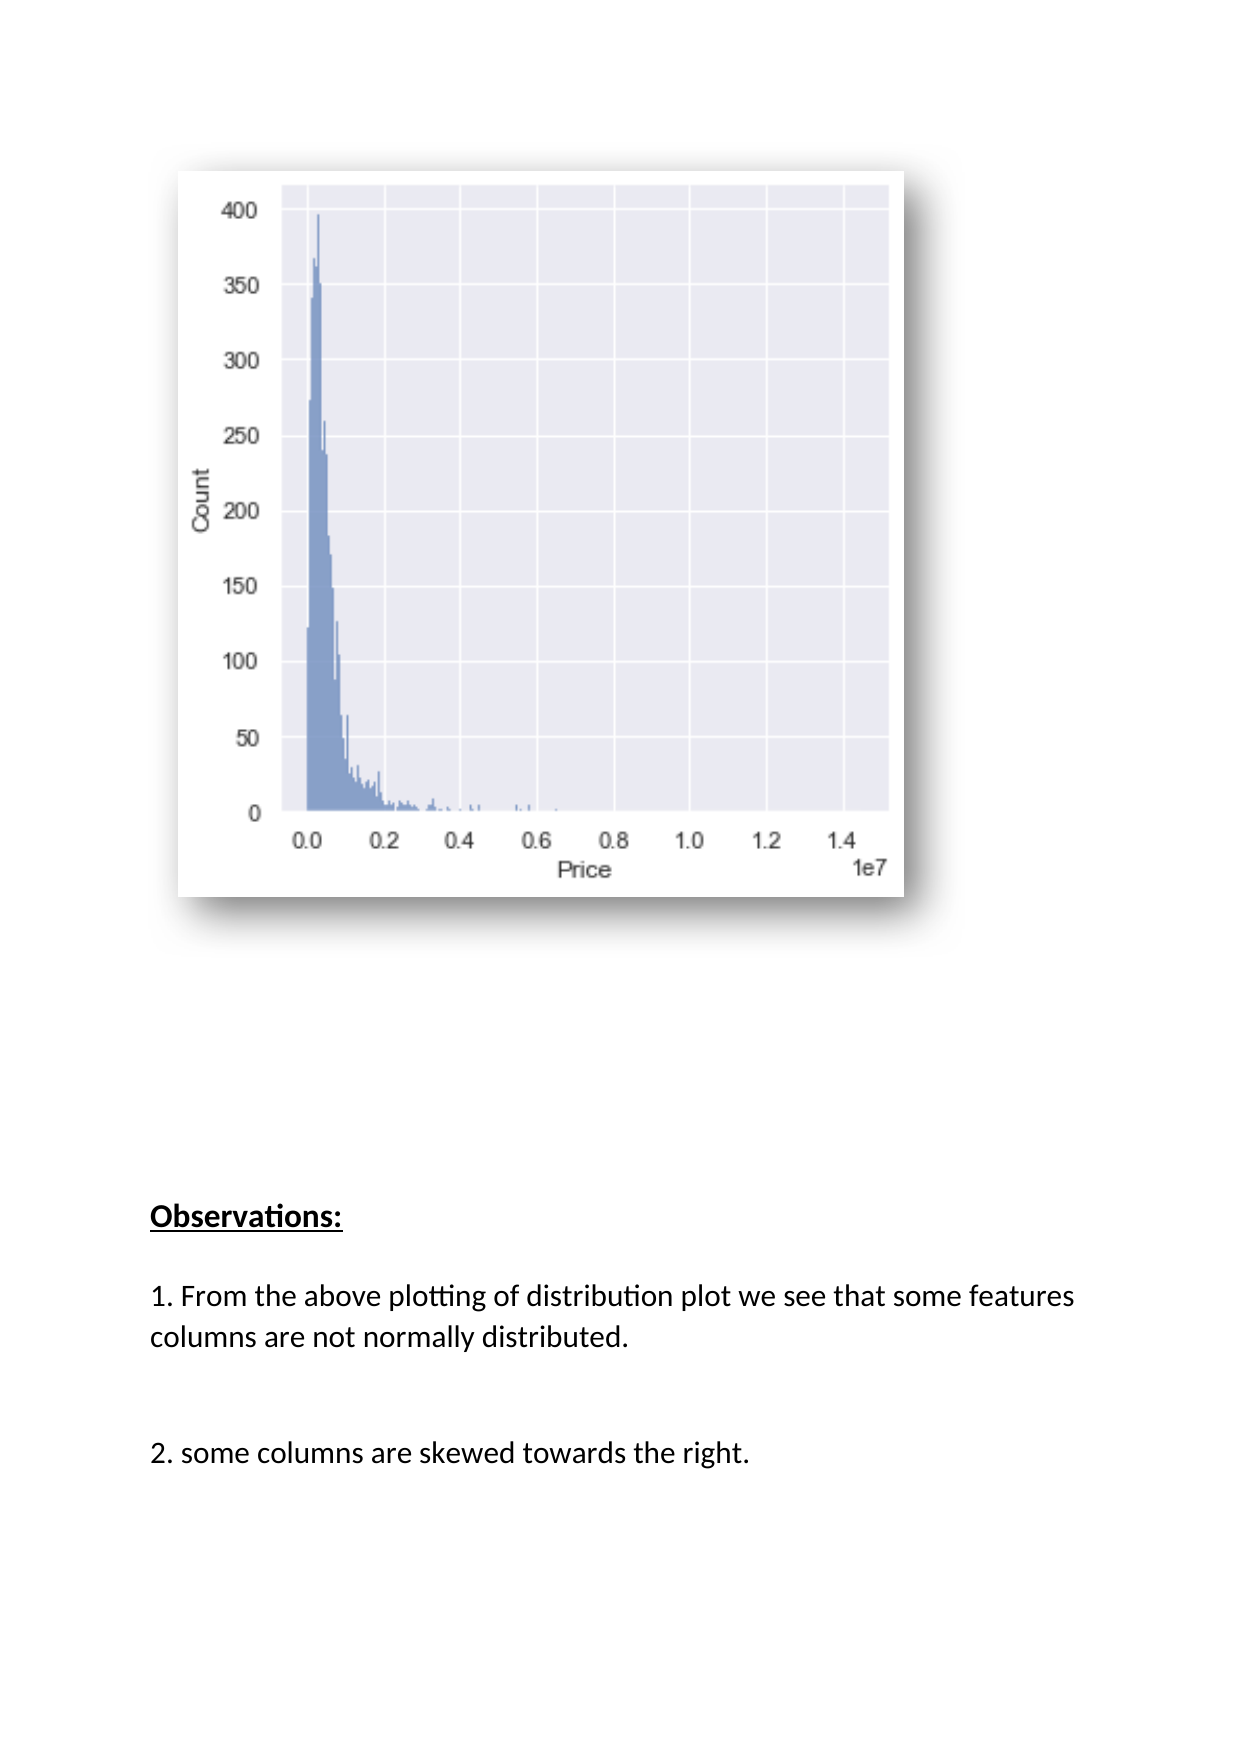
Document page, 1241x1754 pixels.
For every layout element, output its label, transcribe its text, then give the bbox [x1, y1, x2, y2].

picture [178, 171, 904, 897]
text Observations: [150, 1195, 1090, 1236]
text 1. From the above plotting of distribution plot we see that some features columns are not normally distributed. [150, 1276, 1090, 1356]
text 2. some columns are skewed towards the right. [150, 1433, 1090, 1471]
